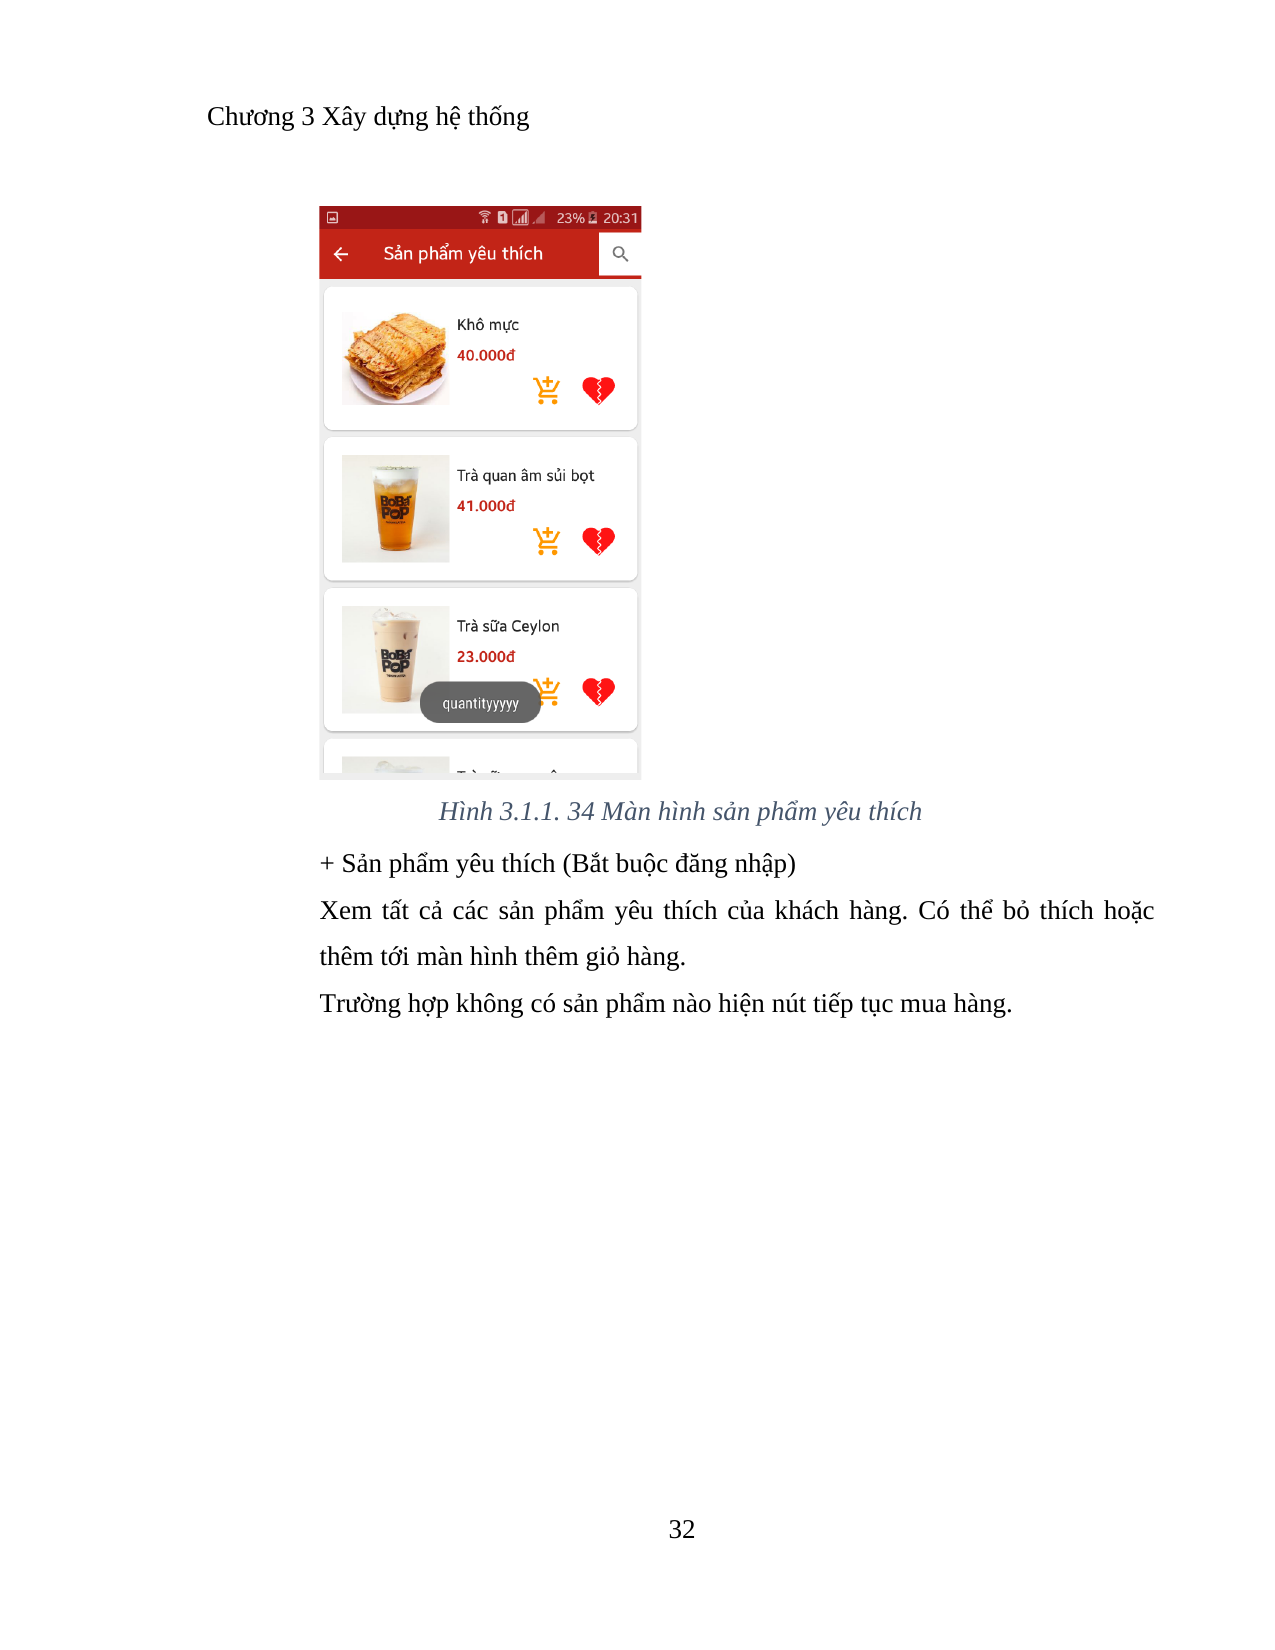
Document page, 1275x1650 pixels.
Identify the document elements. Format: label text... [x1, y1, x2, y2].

text Hình 3.1.1. 34 Màn hình sản phẩm yêu thích [207, 795, 1157, 826]
picture [319, 206, 642, 780]
list Xem tất cả các sản phẩm yêu thích của khách hàng. Có thể bỏ thích hoặc thêm tới màn hình thêm giỏ hàng. [319, 894, 1157, 972]
list Trường hợp không có sản phẩm nào hiện nút tiếp tục mua hàng. [319, 987, 1157, 1018]
list + Sản phẩm yêu thích (Bắt buộc đăng nhập) [319, 847, 1157, 878]
